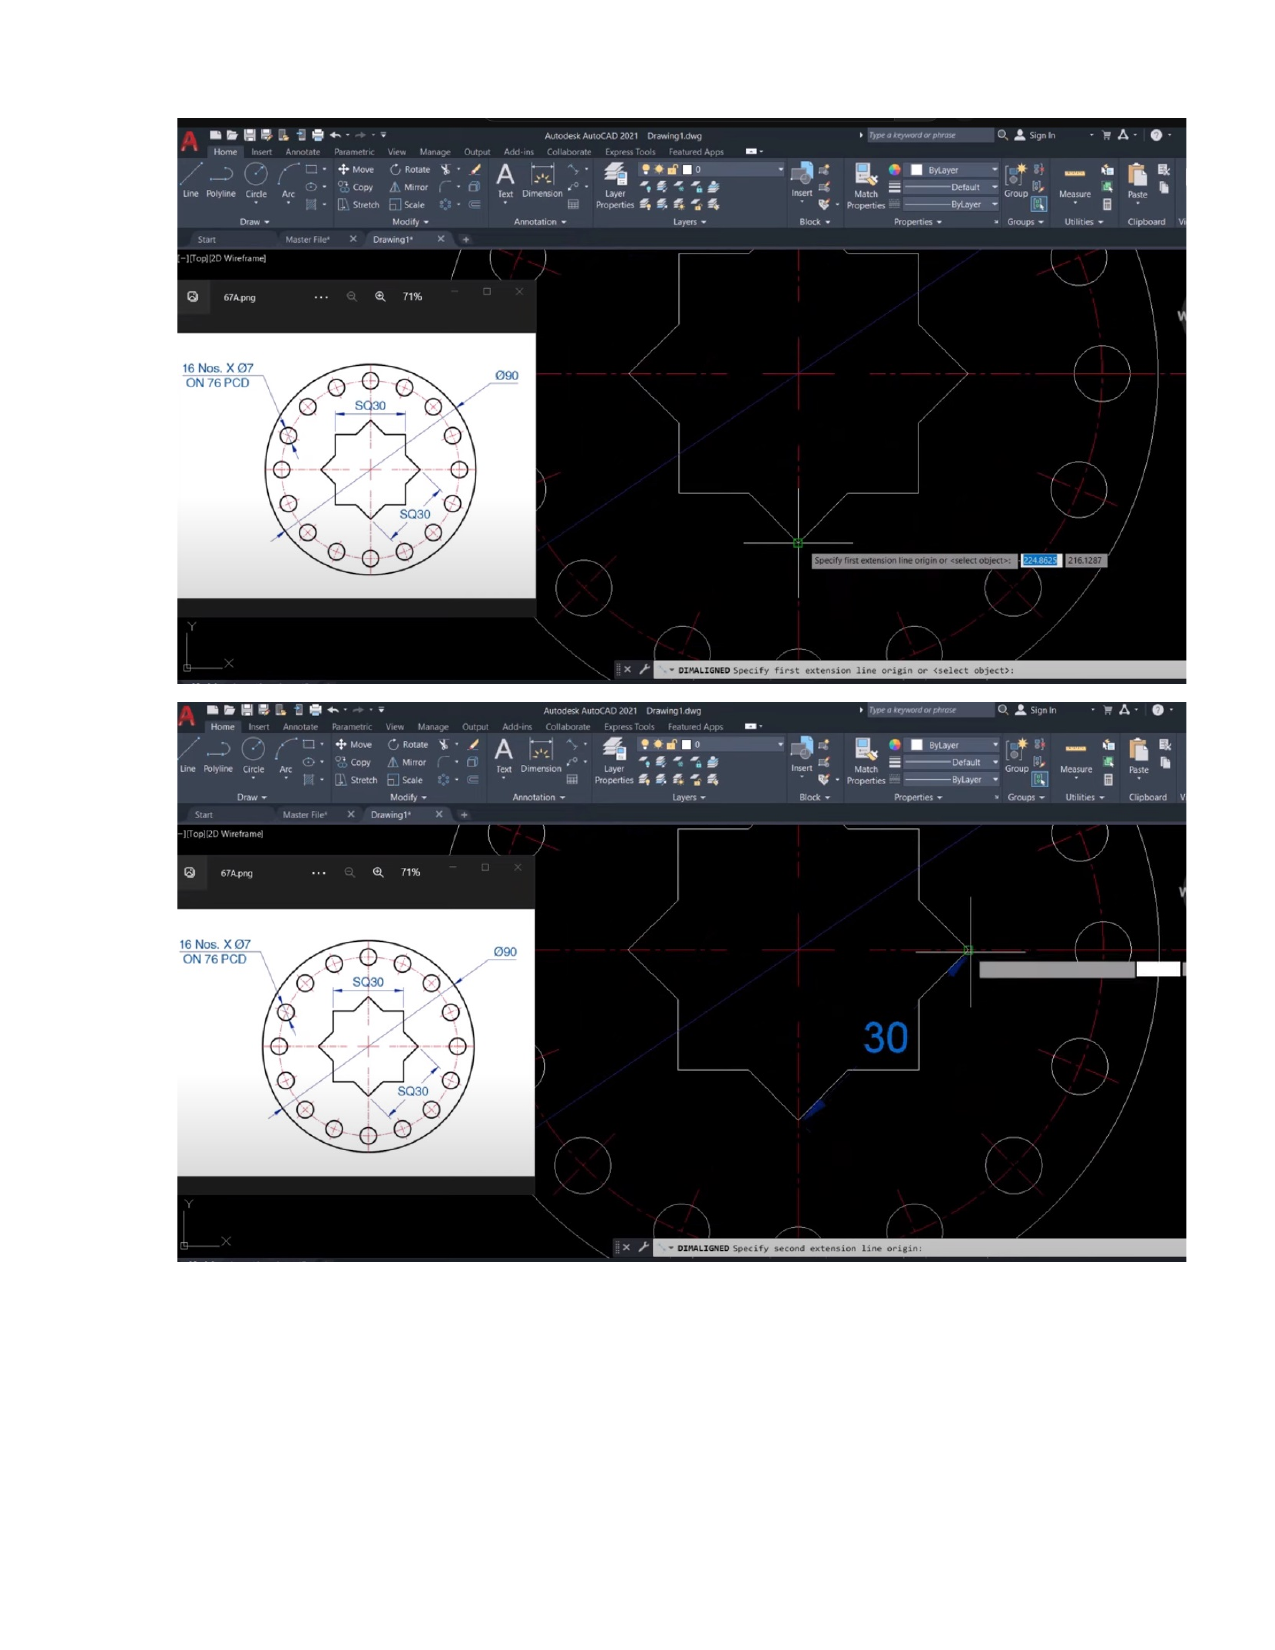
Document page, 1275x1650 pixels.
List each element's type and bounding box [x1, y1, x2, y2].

picture [177, 118, 1187, 684]
picture [177, 702, 1187, 1262]
